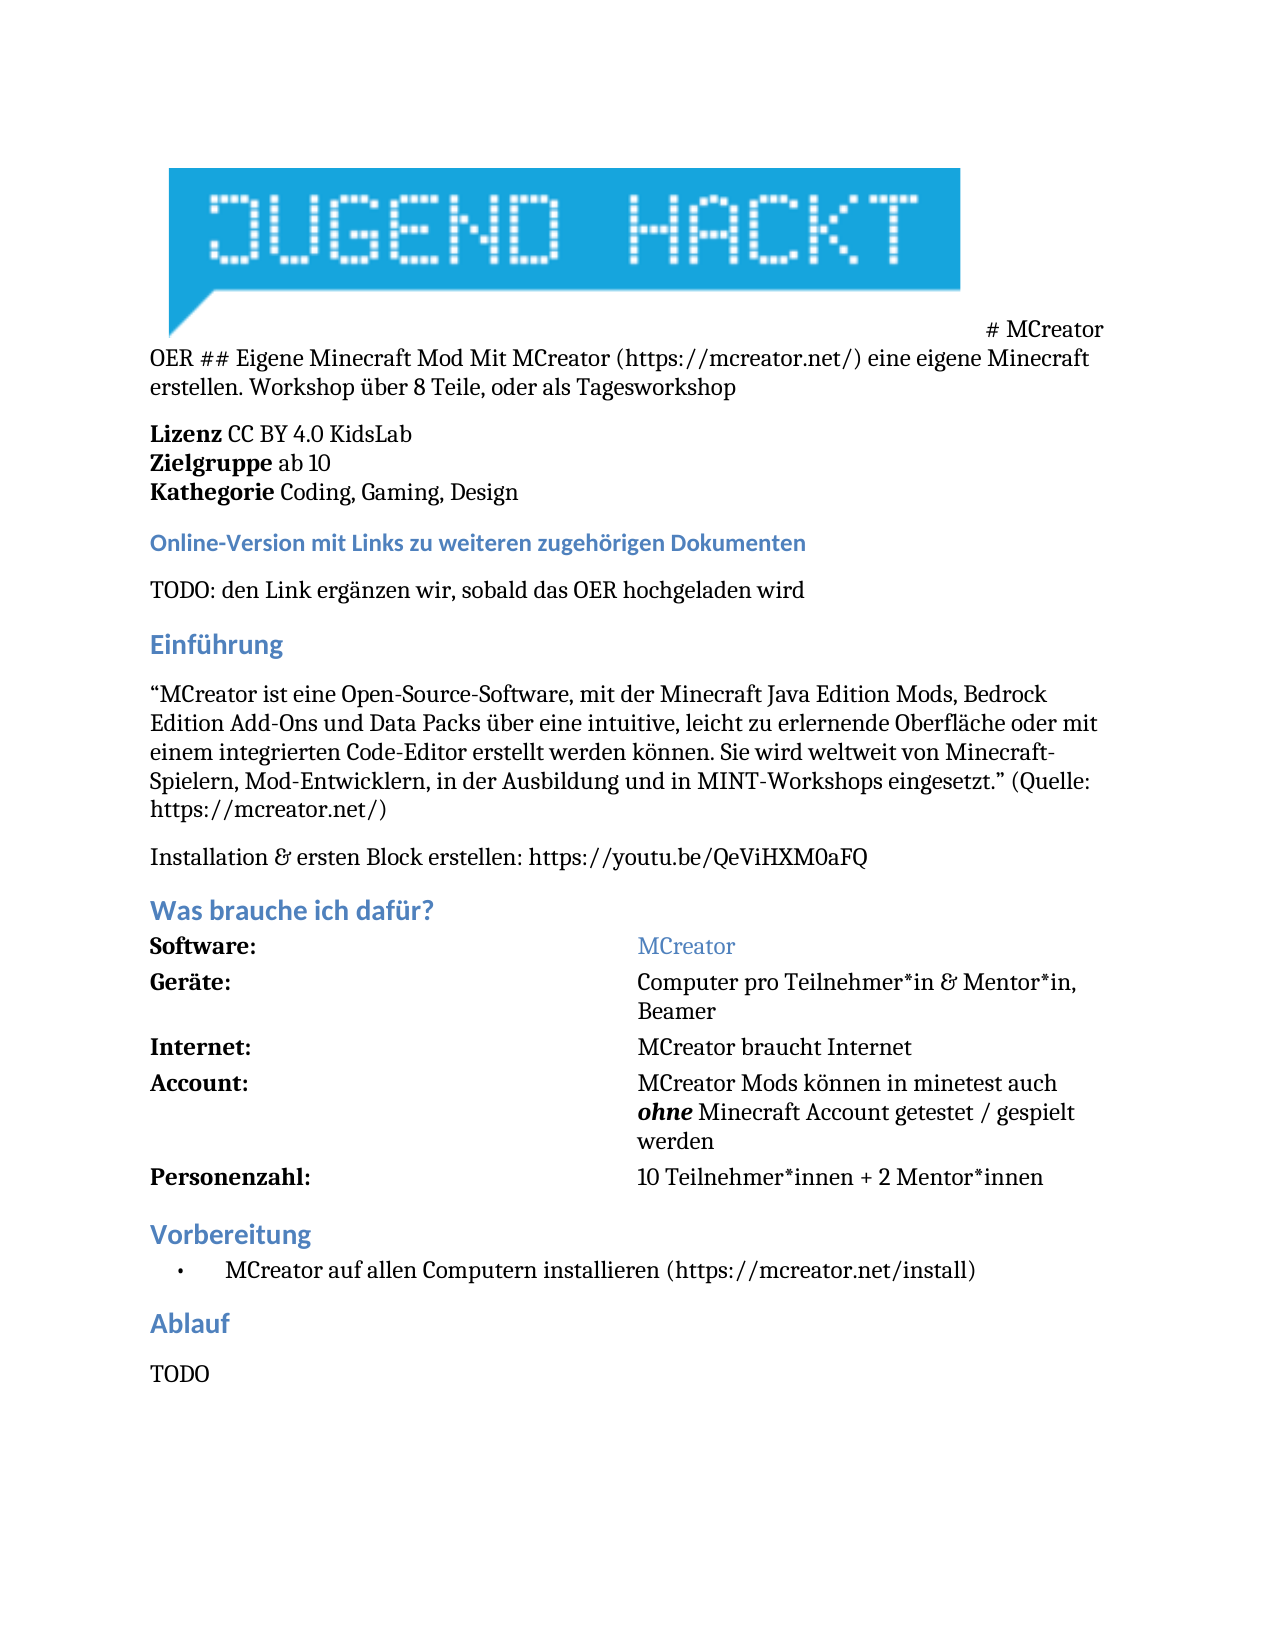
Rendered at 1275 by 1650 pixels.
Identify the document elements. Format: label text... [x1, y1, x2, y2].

subtitle Einführung [150, 626, 1125, 662]
table_header MCreator [626, 928, 1114, 964]
list MCreator auf allen Computern installieren (https://mcreator.net/install) [175, 1256, 1125, 1284]
table_cell 10 Teilnehmer*innen + 2 Mentor*innen [626, 1159, 1114, 1196]
table_cell Geräte: [139, 964, 626, 1029]
subtitle Was brauche ich dafür? [150, 892, 1125, 928]
table_cell Internet: [139, 1029, 626, 1066]
table_cell MCreator Mods können in minetest auch ohne Minecraft Account getestet / gespielt werden [626, 1066, 1114, 1159]
text Installation & ersten Block erstellen: https://youtu.be/QeViHXM0aFQ [150, 843, 1125, 872]
subtitle Ablauf [150, 1305, 1125, 1341]
subtitle Vorbereitung [150, 1216, 1125, 1252]
table_cell Personenzahl: [139, 1159, 626, 1196]
text “MCreator ist eine Open-Source-Software, mit der Minecraft Java Edition Mods, Bedrock Edition Add-Ons und Data Packs über eine intuitive, leicht zu erlernende Oberfläche oder mit einem integrierten Code-Editor erstellt werden können. Sie wird weltweit von Minecraft-Spielern, Mod-Entwicklern, in der Ausbildung und in MINT-Workshops eingesetzt.” (Quelle: https://mcreator.net/) [150, 680, 1125, 824]
table_cell MCreator braucht Internet [626, 1029, 1114, 1066]
table_cell Computer pro Teilnehmer*in & Mentor*in, Beamer [626, 964, 1114, 1029]
table_cell Account: [139, 1066, 626, 1159]
text TODO [150, 1360, 1125, 1388]
table_header Software: [139, 928, 626, 964]
subtitle Online-Version mit Links zu weiteren zugehörigen Dokumenten [150, 527, 1125, 558]
picture [168, 168, 961, 338]
text Lizenz CC BY 4.0 KidsLab Zielgruppe ab 10 Kathegorie Coding, Gaming, Design [150, 420, 1125, 506]
text TODO: den Link ergänzen wir, sobald das OER hochgeladen wird [150, 576, 1125, 605]
